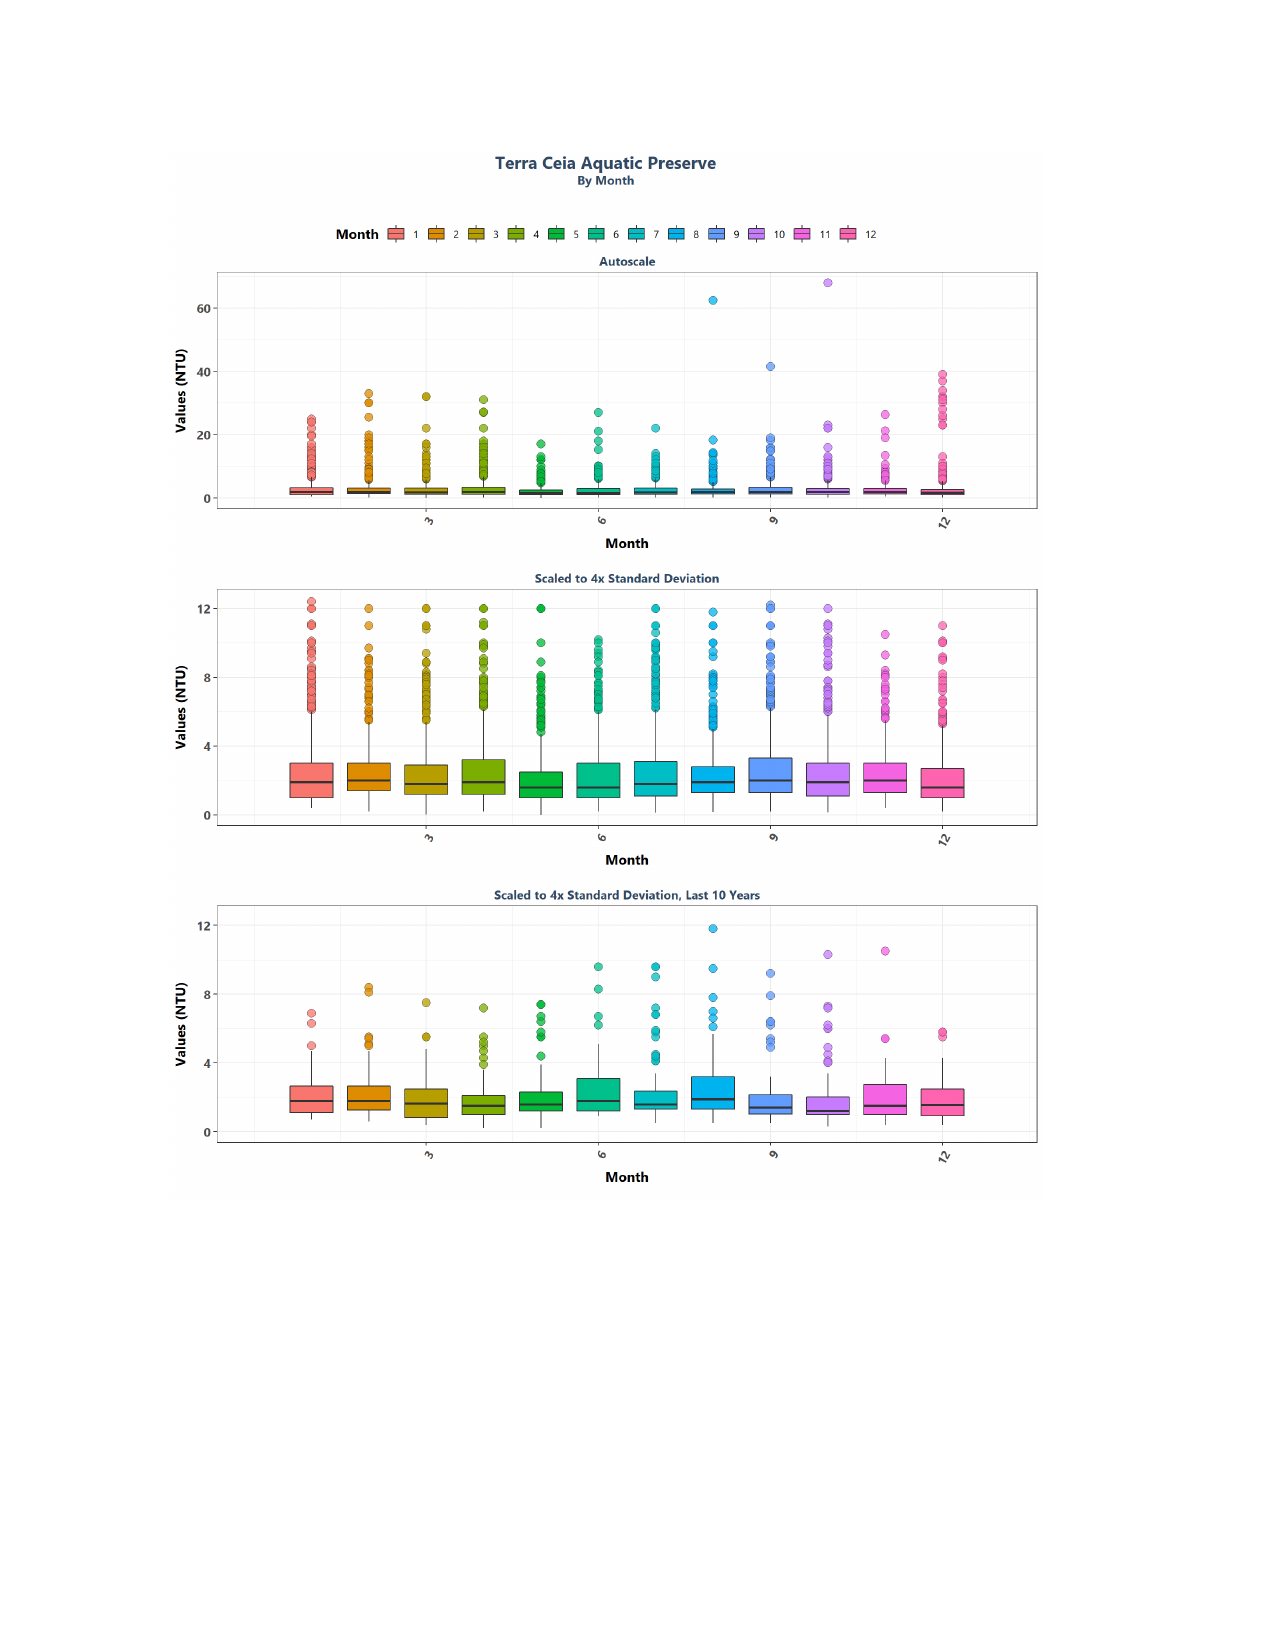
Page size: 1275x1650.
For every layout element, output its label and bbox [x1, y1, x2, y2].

picture [168, 150, 1044, 1200]
